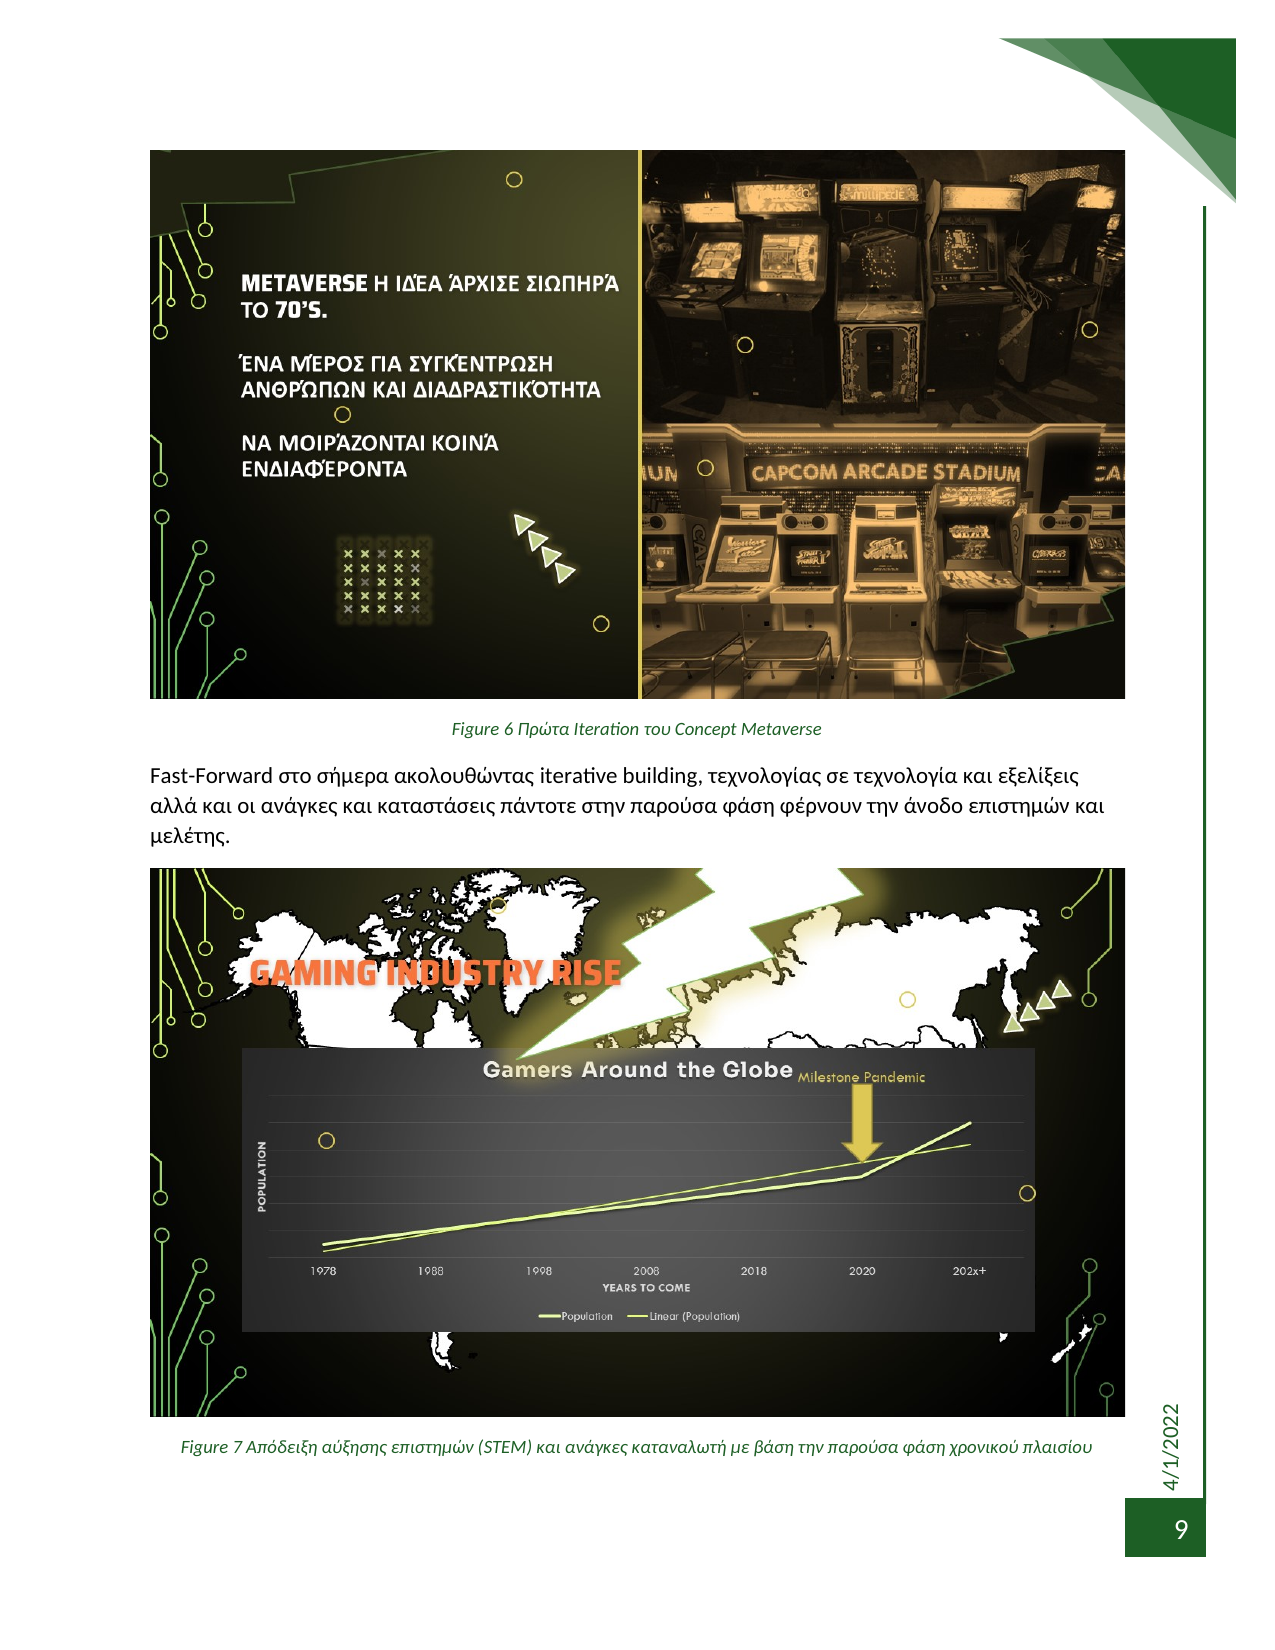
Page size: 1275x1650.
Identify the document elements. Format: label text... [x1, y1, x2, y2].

picture [150, 868, 1125, 1417]
text Fast-Forward στο σήμερα ακολουθώντας iterative building, τεχνολογίας σε τεχνολογία και εξελίξεις αλλά και οι ανάγκες και καταστάσεις πάντοτε στην παρούσα φάση φέρνουν την άνοδο επιστημών και μελέτης. [150, 761, 1125, 849]
picture [150, 38, 1236, 699]
